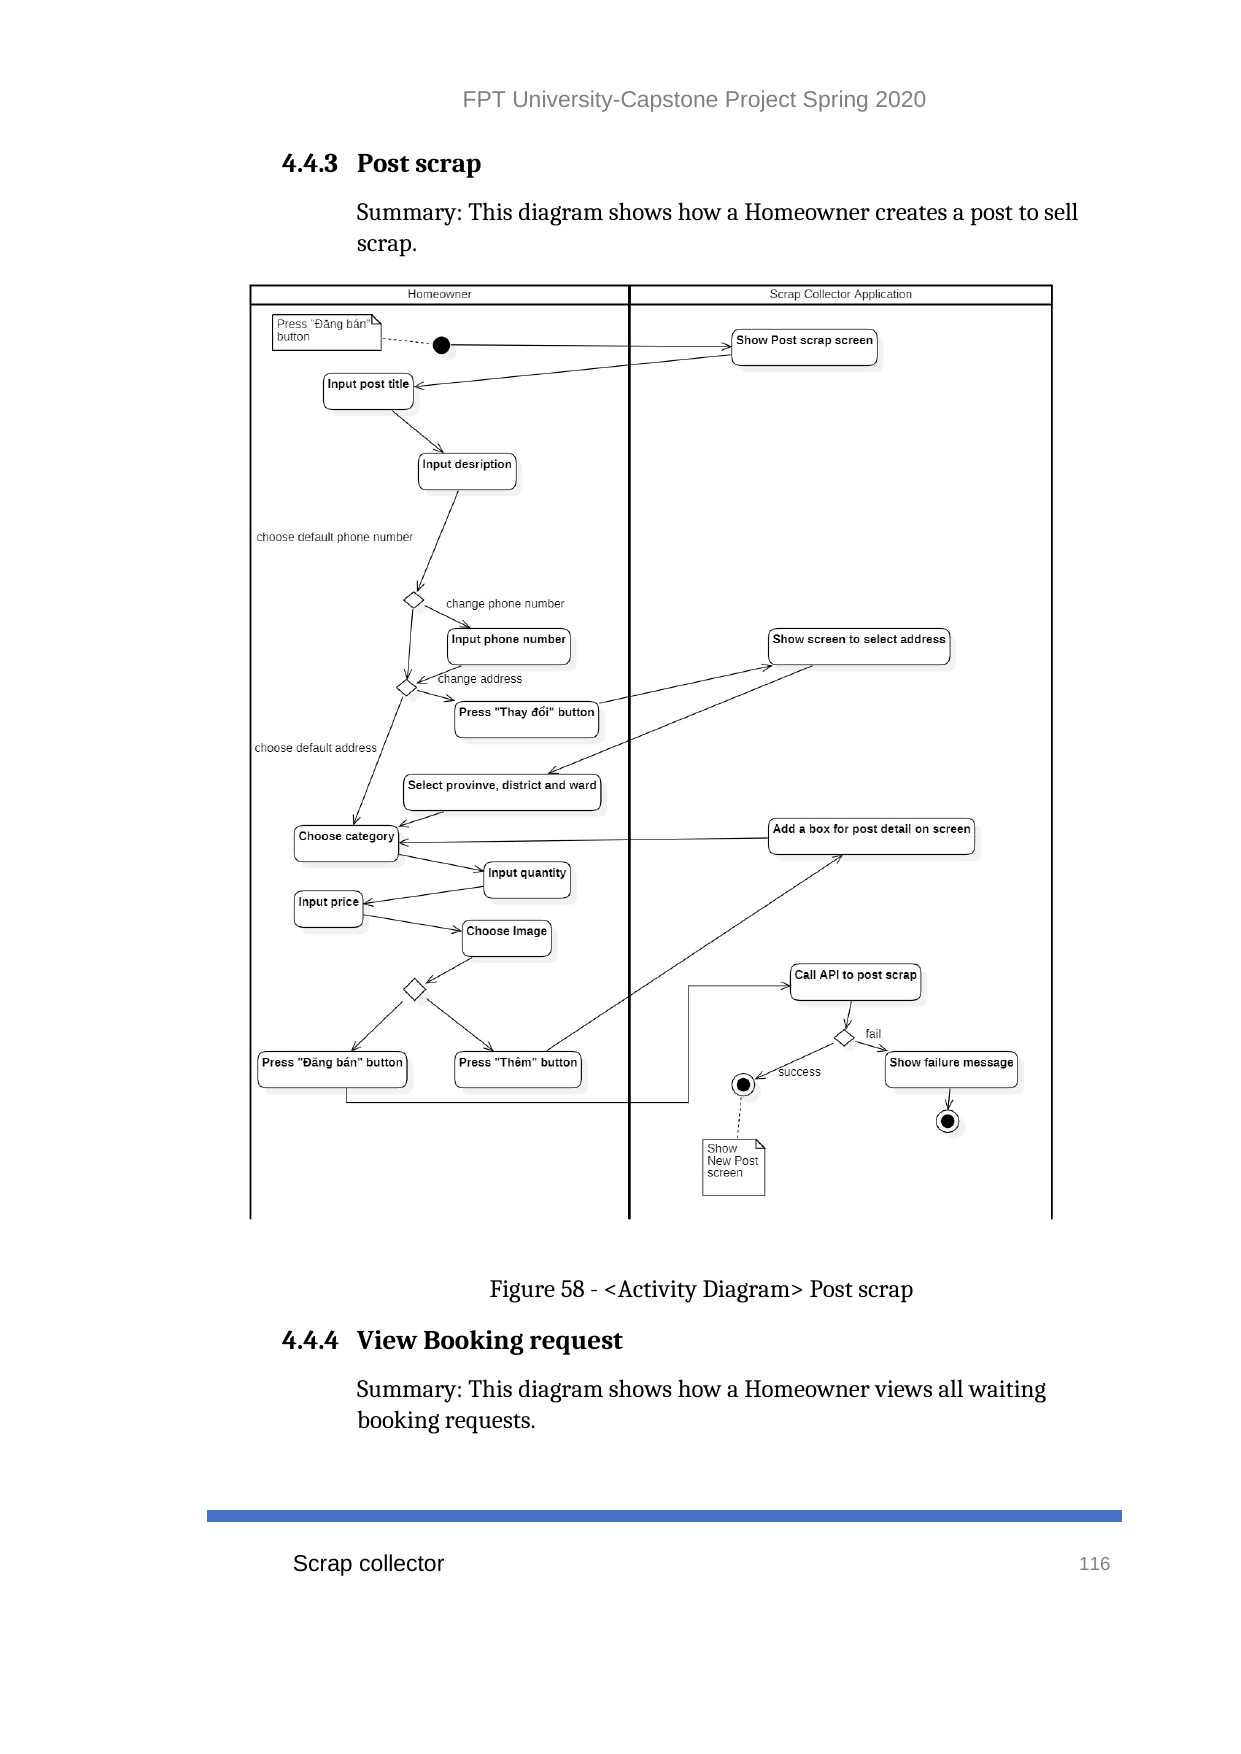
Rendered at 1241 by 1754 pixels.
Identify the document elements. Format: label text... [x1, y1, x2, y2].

list View Booking request [282, 1325, 1122, 1356]
picture [241, 276, 1088, 1255]
text Figure 58 - <Activity Diagram> Post scrap [207, 1275, 1122, 1304]
text Summary: This diagram shows how a Homeowner views all waiting booking requests. [357, 1375, 1122, 1435]
text Summary: This diagram shows how a Homeowner creates a post to sell scrap. [357, 198, 1122, 258]
list Post scrap [282, 148, 1122, 179]
